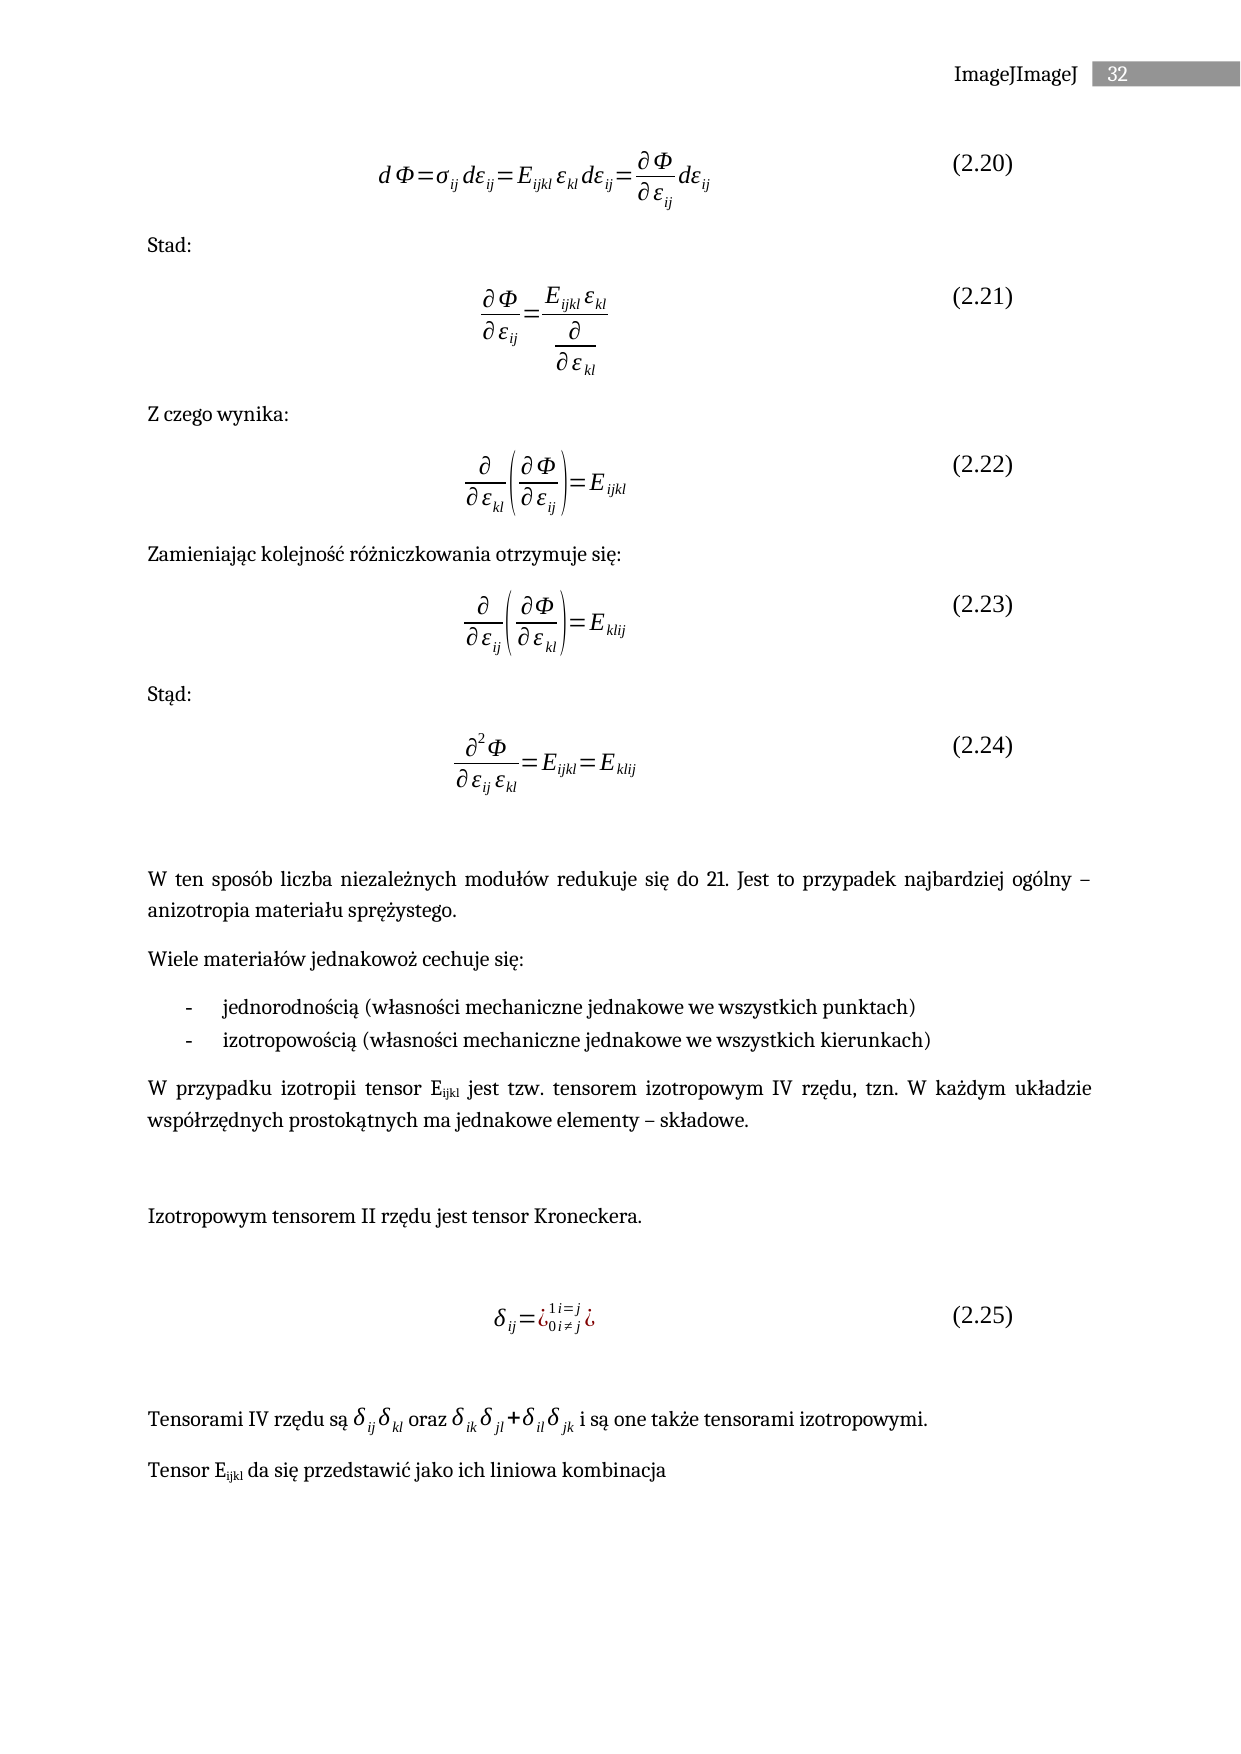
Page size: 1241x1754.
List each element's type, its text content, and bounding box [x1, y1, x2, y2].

text Zamieniając kolejność różniczkowania otrzymuje się: [148, 541, 1092, 567]
text Tensorami IV rzędu są oraz i są one także tensorami izotropowymi. [148, 1404, 1092, 1435]
table_header [148, 450, 941, 541]
text Stąd: [148, 682, 1092, 707]
text W ten sposób liczba niezależnych modułów redukuje się do 21. Jest to przypadek najbardziej ogólny – anizotropia materiału sprężystego. [148, 867, 1092, 923]
text Izotropowym tensorem II rzędu jest tensor Kroneckera. [148, 1203, 1092, 1229]
text Stad: [148, 233, 1092, 258]
list jednorodnością (własności mechaniczne jednakowe we wszystkich punktach) [185, 994, 1092, 1020]
list izotropowością (własności mechaniczne jednakowe we wszystkich kierunkach) [185, 1027, 1092, 1053]
text Wiele materiałów jednakowoż cechuje się: [148, 946, 1092, 971]
text Tensor Eijkl da się przedstawić jako ich liniowa kombinacja [148, 1458, 1092, 1483]
text W przypadku izotropii tensor Eijkl jest tzw. tensorem izotropowym IV rzędu, tzn. W każdym układzie współrzędnych prostokątnych ma jednakowe elementy – składowe. [148, 1076, 1092, 1132]
text Z czego wynika: [148, 401, 1092, 427]
table_header [148, 1300, 941, 1404]
table_header [148, 281, 941, 401]
table_header [148, 148, 941, 233]
table_header [148, 590, 941, 682]
table_header [148, 730, 941, 818]
